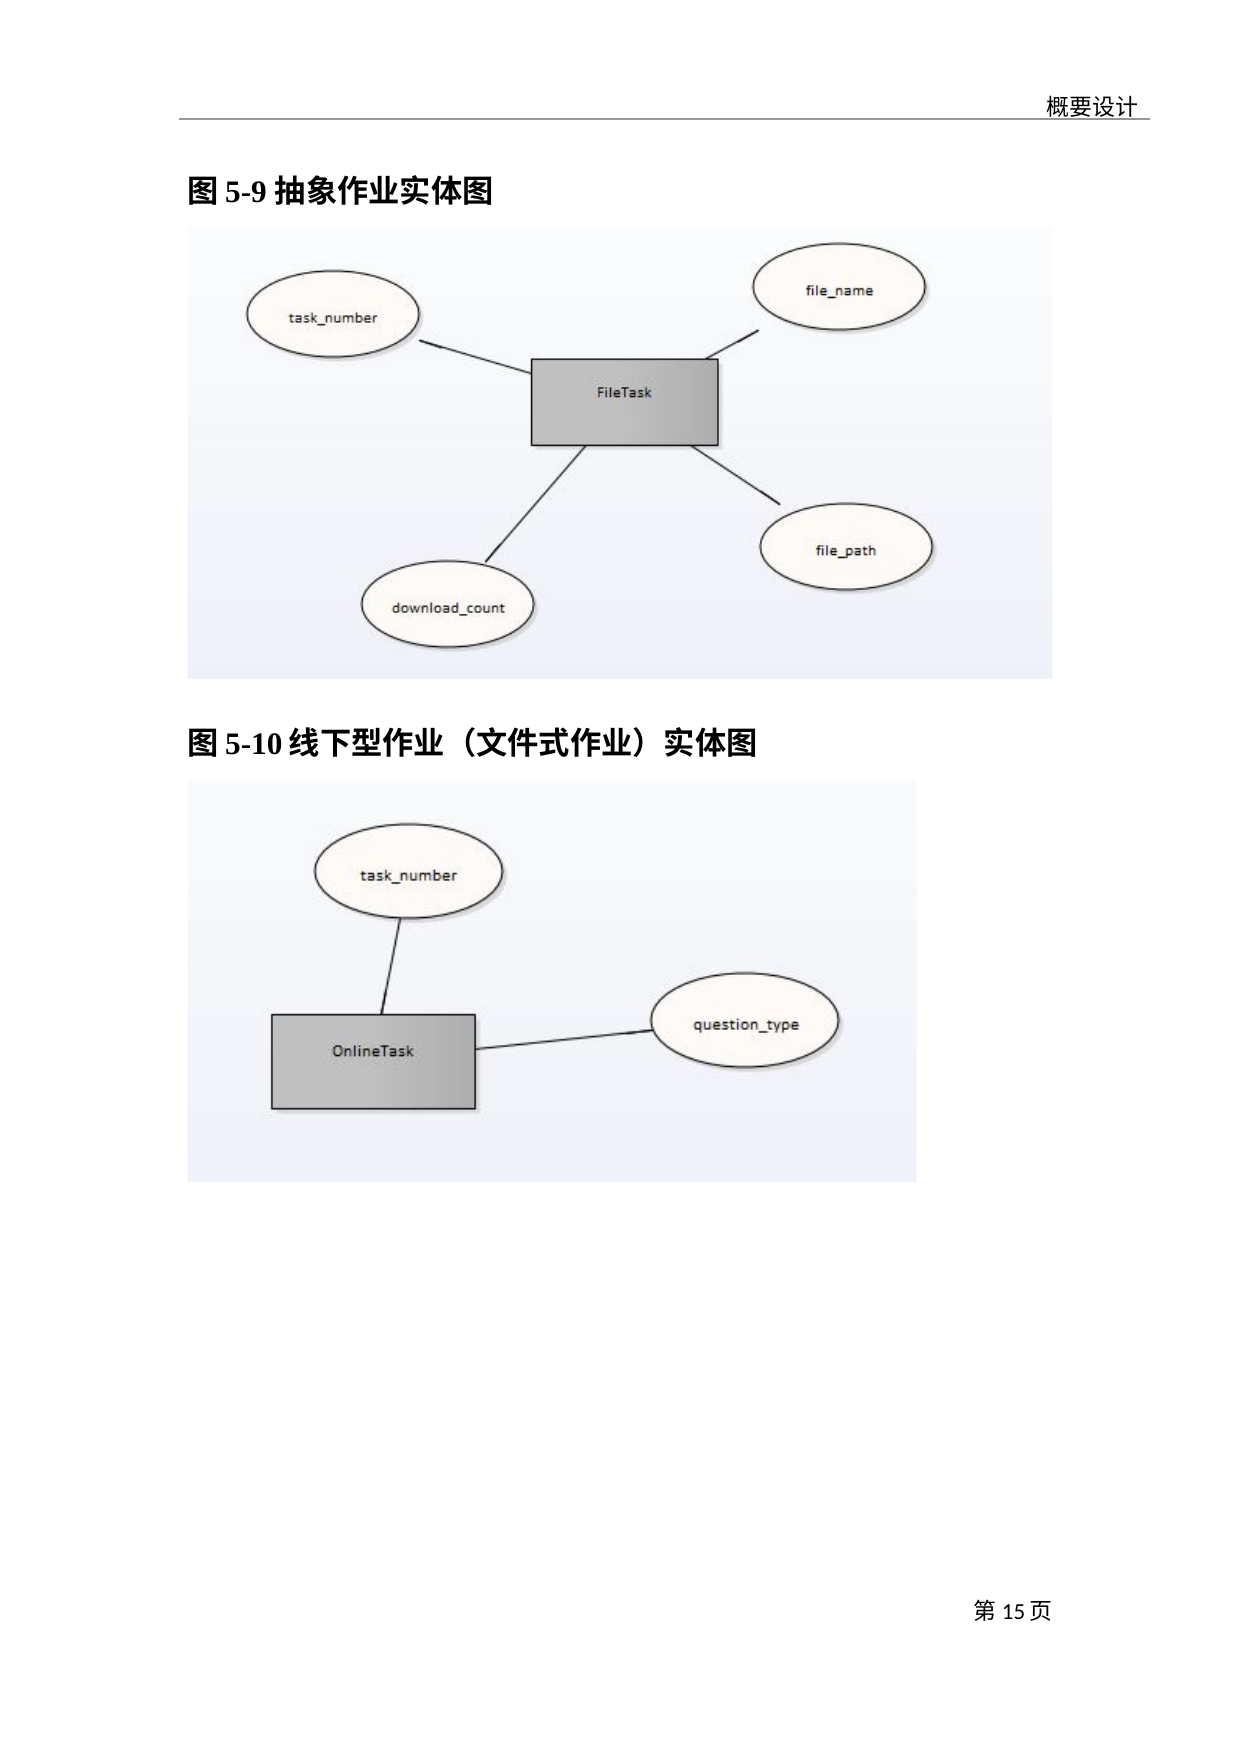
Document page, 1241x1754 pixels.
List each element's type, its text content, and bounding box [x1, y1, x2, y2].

subtitle 图5-10线下型作业（文件式作业）实体图 [187, 708, 1053, 773]
picture [187, 228, 1053, 679]
subtitle 图5-9 抽象作业实体图 [187, 156, 1053, 221]
picture [187, 780, 917, 1182]
